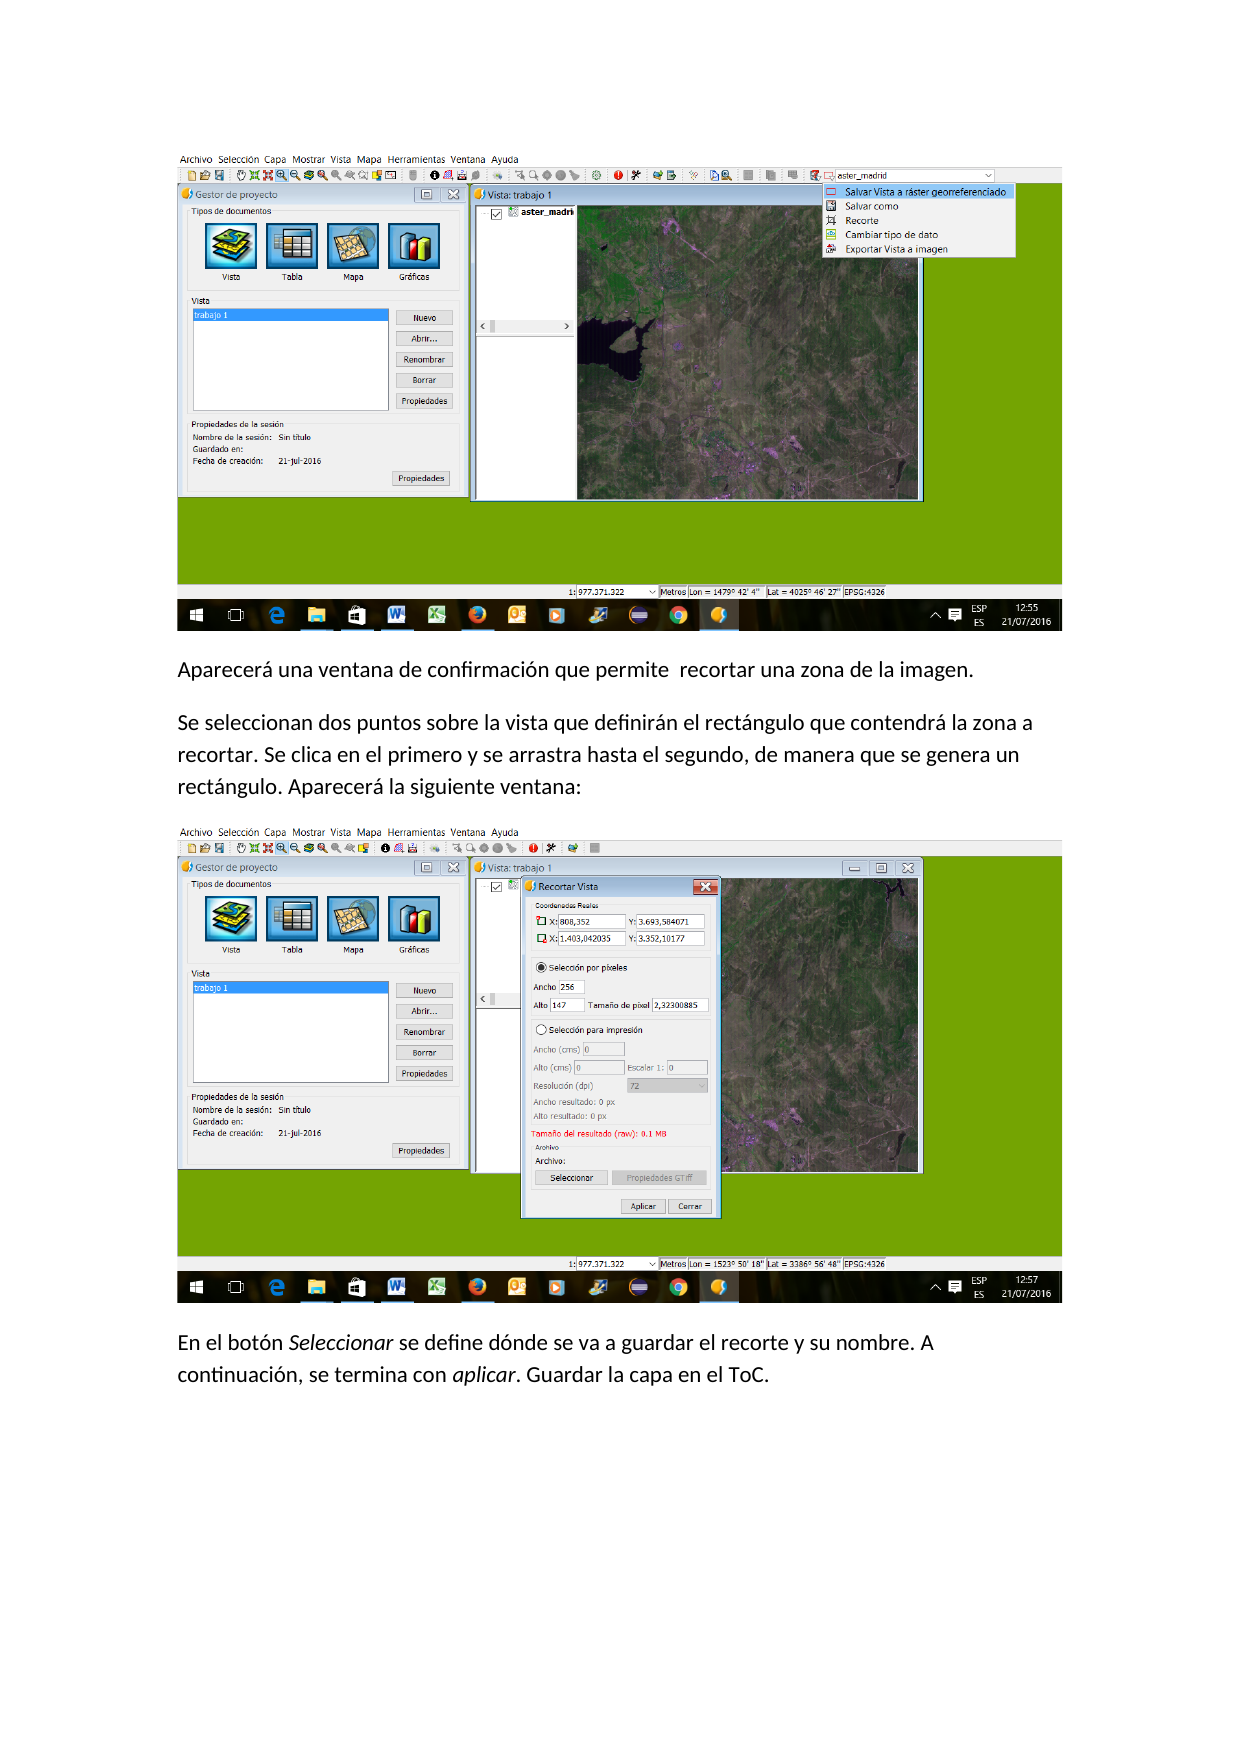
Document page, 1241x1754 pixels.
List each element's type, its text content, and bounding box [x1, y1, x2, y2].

picture [177, 147, 1063, 631]
text En el botón Seleccionar se define dónde se va a guardar el recorte y su nombre. A continuación, se termina con aplicar. Guardar la capa en el ToC. [177, 1328, 1063, 1388]
text Aparecerá una ventana de confirmación que permite recortar una zona de la imagen. [177, 655, 1063, 683]
picture [177, 825, 1063, 1303]
text Se seleccionan dos puntos sobre la vista que definirán el rectángulo que contendrá la zona a recortar. Se clica en el primero y se arrastra hasta el segundo, de manera que se genera un rectángulo. Aparecerá la siguiente ventana: [177, 708, 1063, 801]
